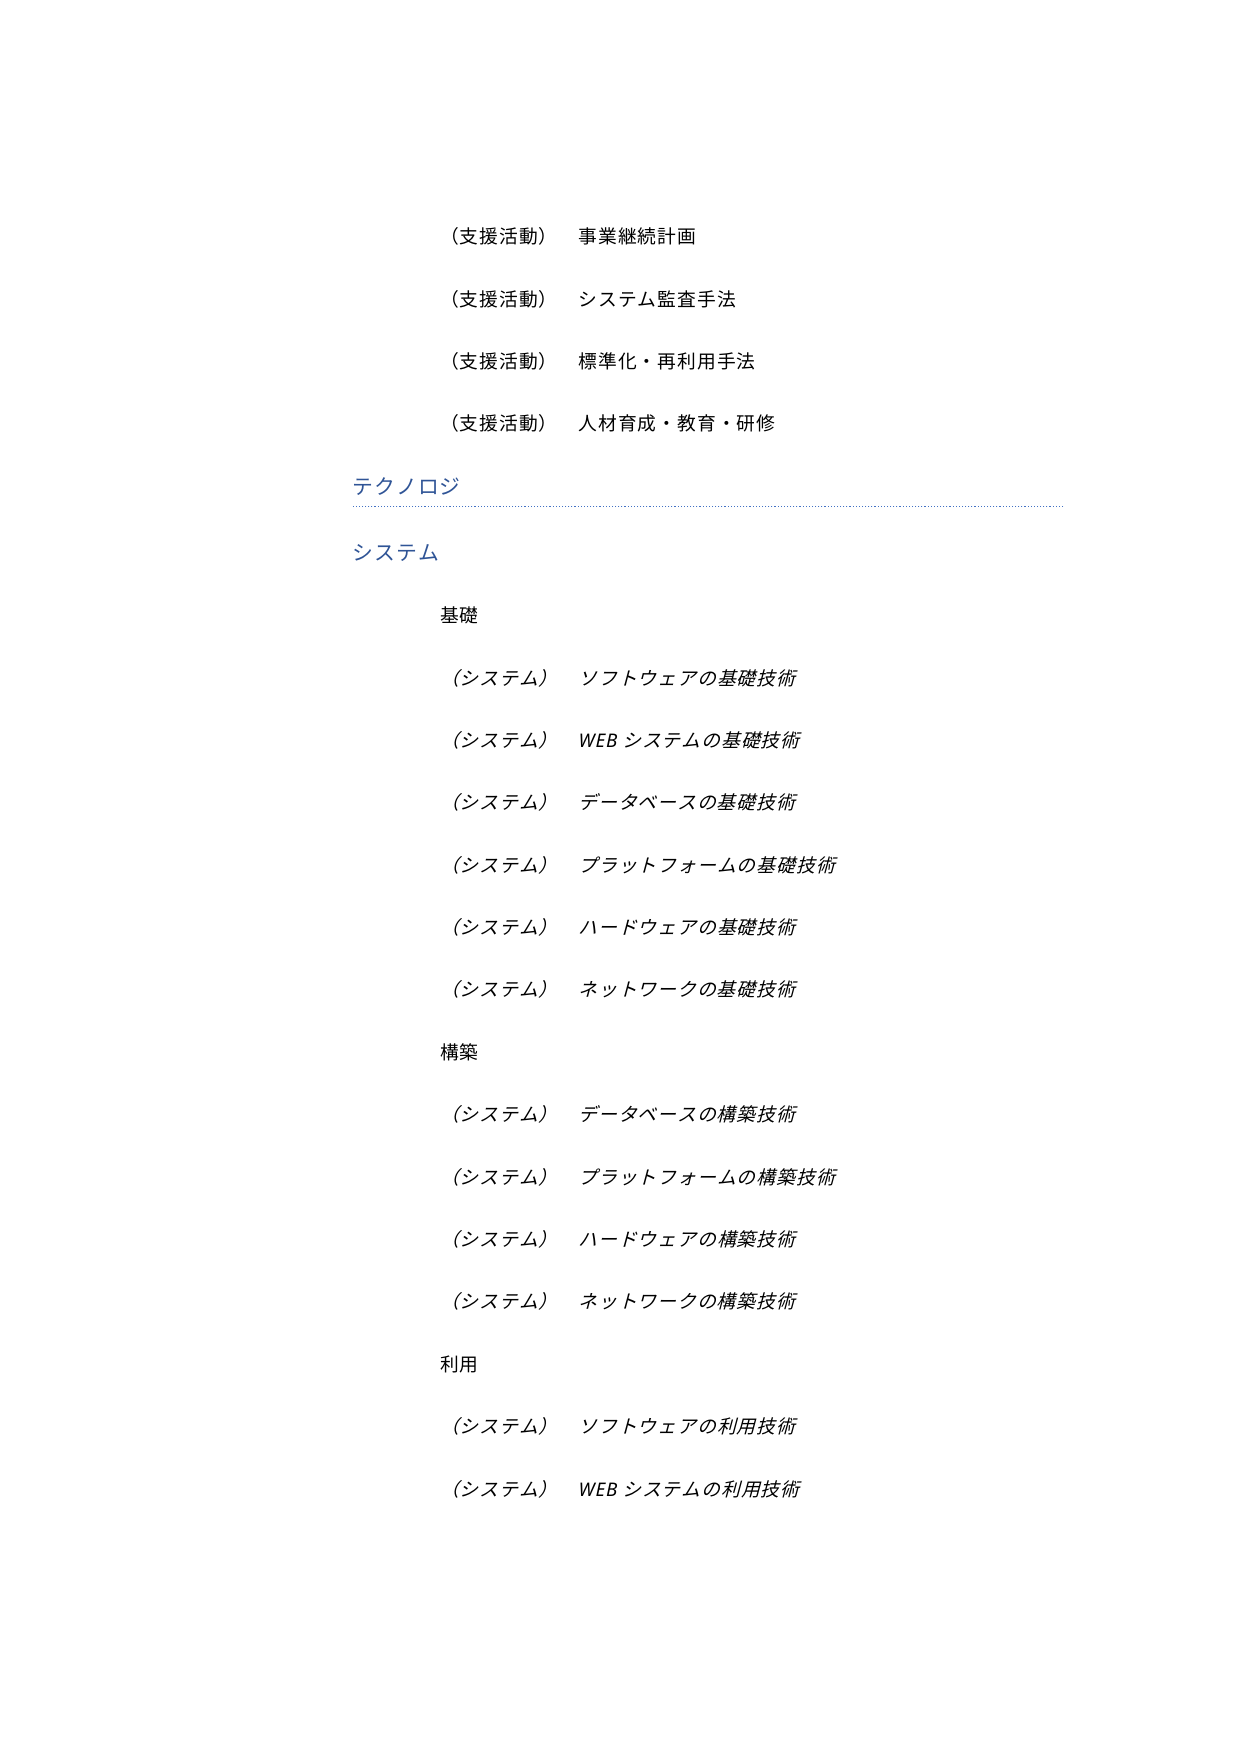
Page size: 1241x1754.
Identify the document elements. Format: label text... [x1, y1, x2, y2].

text （支援活動） 事業継続計画 [440, 217, 1063, 254]
text （システム） プラットフォームの基礎技術 [440, 845, 1063, 883]
text （システム） プラットフォームの構築技術 [440, 1157, 1063, 1195]
text （支援活動） 標準化・再利用手法 [440, 342, 1063, 379]
text （支援活動） 人材育成・教育・研修 [440, 404, 1063, 441]
text 基礎 [440, 596, 1063, 633]
text （システム） データベースの構築技術 [440, 1095, 1063, 1132]
text 利用 [440, 1344, 1063, 1382]
text システム [352, 533, 1063, 570]
text テクノロジ [352, 466, 1063, 507]
text （システム） ハードウェアの基礎技術 [440, 908, 1063, 945]
text （システム） ソフトウェアの利用技術 [440, 1407, 1063, 1444]
text 構築 [440, 1032, 1063, 1070]
text （支援活動） システム監査手法 [440, 279, 1063, 317]
text （システム） データベースの基礎技術 [440, 783, 1063, 820]
text （システム） Webシステムの利用技術 [440, 1469, 1063, 1507]
text （システム） ソフトウェアの基礎技術 [440, 658, 1063, 696]
text （システム） ネットワークの構築技術 [440, 1282, 1063, 1319]
text （システム） ネットワークの基礎技術 [440, 970, 1063, 1007]
text （システム） ハードウェアの構築技術 [440, 1219, 1063, 1257]
text （システム） Webシステムの基礎技術 [440, 720, 1063, 758]
